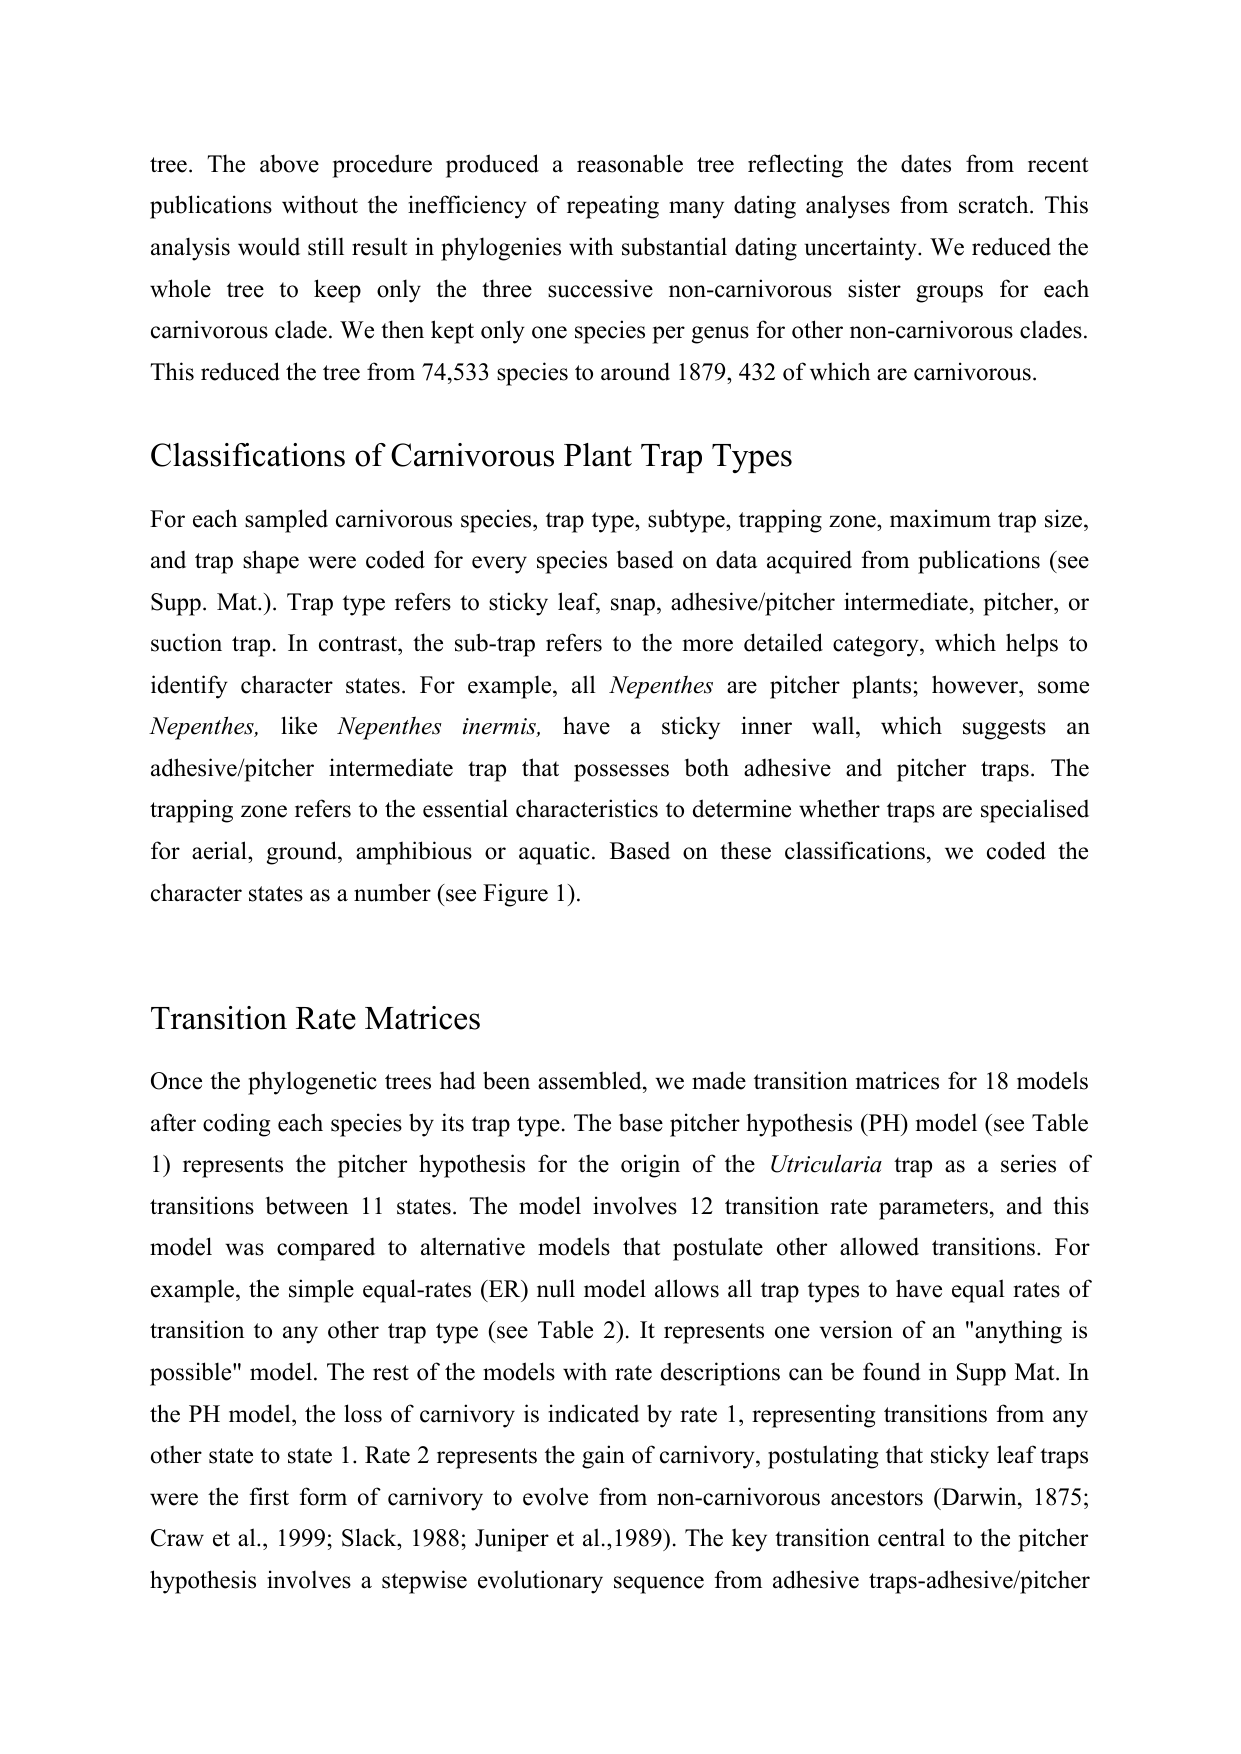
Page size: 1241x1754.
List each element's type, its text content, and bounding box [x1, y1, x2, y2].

subtitle Transition Rate Matrices [150, 999, 1090, 1036]
subtitle Classifications of Carnivorous Plant Trap Types [150, 437, 1090, 474]
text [150, 1067, 1090, 1594]
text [150, 150, 1090, 386]
text For each sampled carnivorous species, trap type, subtype, trapping zone, maximum trap size, and trap shape were coded for every species based on data acquired from publications (see Supp. Mat.). Trap type refers to sticky leaf, snap, adhesive/pitcher intermediate, pitcher, or suction trap. In contrast, the sub-trap refers to the more detailed category, which helps to identify character states. For example, all Nepenthes are pitcher plants; however, some Nepenthes, like Nepenthes inermis, have a sticky inner wall, which suggests an adhesive/pitcher intermediate trap that possesses both adhesive and pitcher traps. The trapping zone refers to the essential characteristics to determine whether traps are specialised for aerial, ground, amphibious or aquatic. Based on these classifications, we coded the character states as a number (see Figure 1). [150, 505, 1090, 906]
